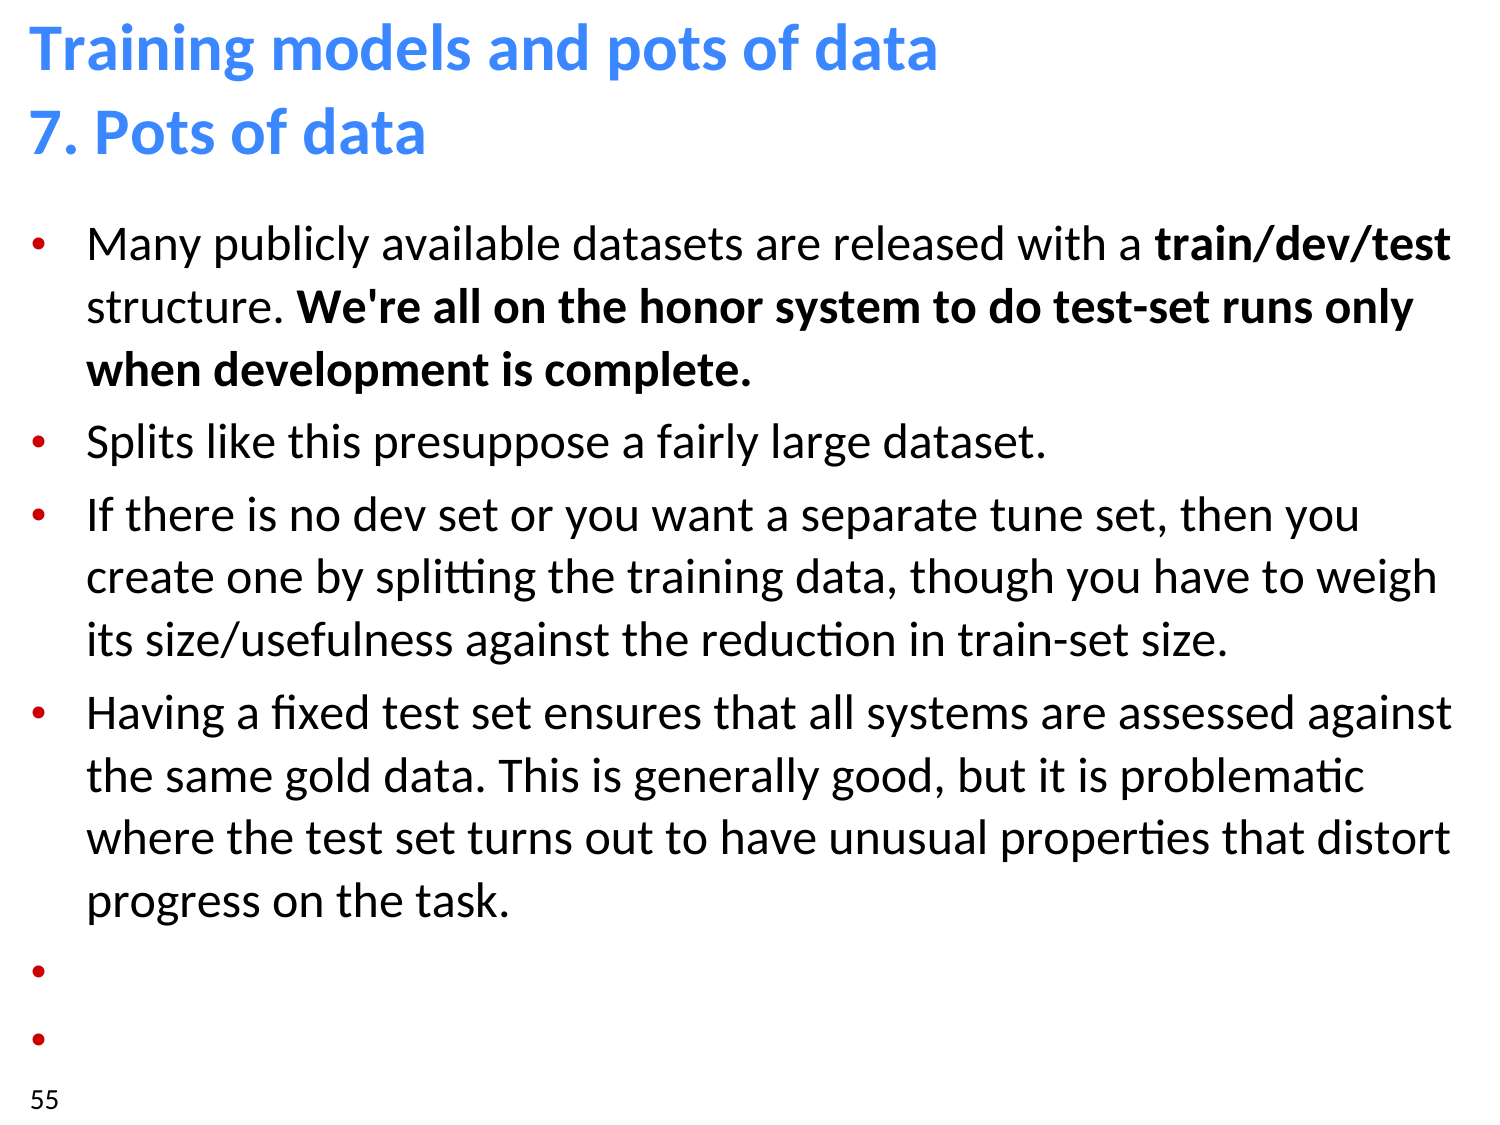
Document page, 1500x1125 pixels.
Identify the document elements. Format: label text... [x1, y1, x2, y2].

subtitle 7. Pots of data [28, 89, 1470, 171]
list If there is no dev set or you want a separate tune set, then you create one by splitting the training data, though you have to weigh its size/usefulness against the reduction in train-set size. [29, 482, 1470, 669]
list Splits like this presuppose a fairly large dataset. [29, 410, 1470, 471]
list Having a fixed test set ensures that all systems are assessed against the same gold data. This is generally good, but it is problematic where the test set turns out to have unusual properties that distort progress on the task. [29, 681, 1470, 930]
list Many publicly available datasets are released with a train/dev/test structure. We're all on the honor system to do test-set runs only when development is complete. [29, 212, 1470, 399]
